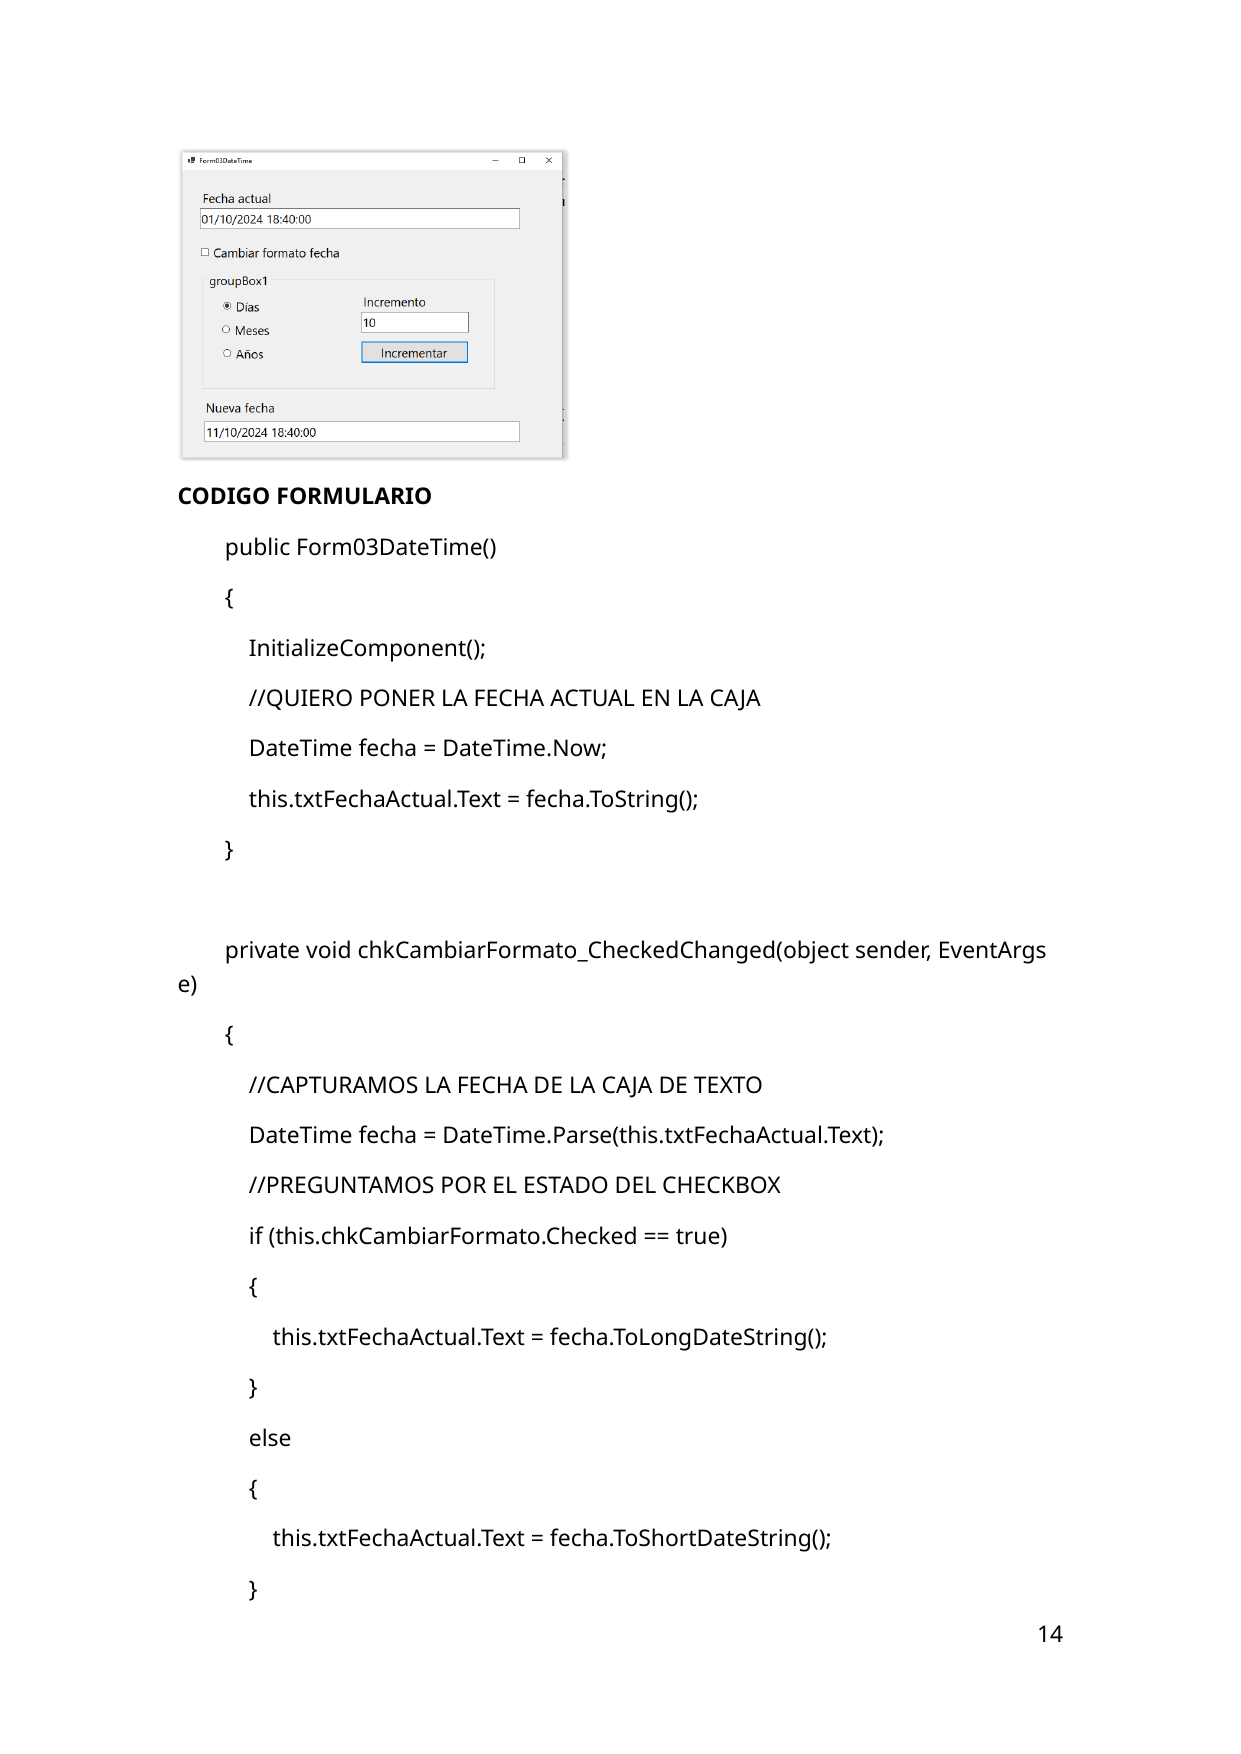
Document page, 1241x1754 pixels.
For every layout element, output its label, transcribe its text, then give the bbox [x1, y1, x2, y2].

picture [177, 147, 570, 462]
text { [177, 1270, 1063, 1302]
text //QUIERO PONER LA FECHA ACTUAL EN LA CAJA [177, 682, 1063, 713]
text DateTime fecha = DateTime.Now; [177, 732, 1063, 764]
text } [177, 833, 1063, 864]
text { [177, 581, 1063, 612]
text this.txtFechaActual.Text = fecha.ToShortDateString(); [177, 1522, 1063, 1554]
text } [177, 1371, 1063, 1402]
text private void chkCambiarFormato_CheckedChanged(object sender, EventArgs e) [177, 934, 1063, 999]
text if (this.chkCambiarFormato.Checked == true) [177, 1220, 1063, 1251]
text //CAPTURAMOS LA FECHA DE LA CAJA DE TEXTO [177, 1069, 1063, 1100]
text this.txtFechaActual.Text = fecha.ToString(); [177, 783, 1063, 814]
text { [177, 1018, 1063, 1049]
text //PREGUNTAMOS POR EL ESTADO DEL CHECKBOX [177, 1169, 1063, 1201]
text CODIGO FORMULARIO [177, 480, 1063, 512]
text this.txtFechaActual.Text = fecha.ToLongDateString(); [177, 1321, 1063, 1352]
text { [177, 1472, 1063, 1503]
text else [177, 1422, 1063, 1453]
text } [177, 1573, 1063, 1604]
text InitializeComponent(); [177, 632, 1063, 663]
text public Form03DateTime() [177, 531, 1063, 562]
text DateTime fecha = DateTime.Parse(this.txtFechaActual.Text); [177, 1119, 1063, 1150]
